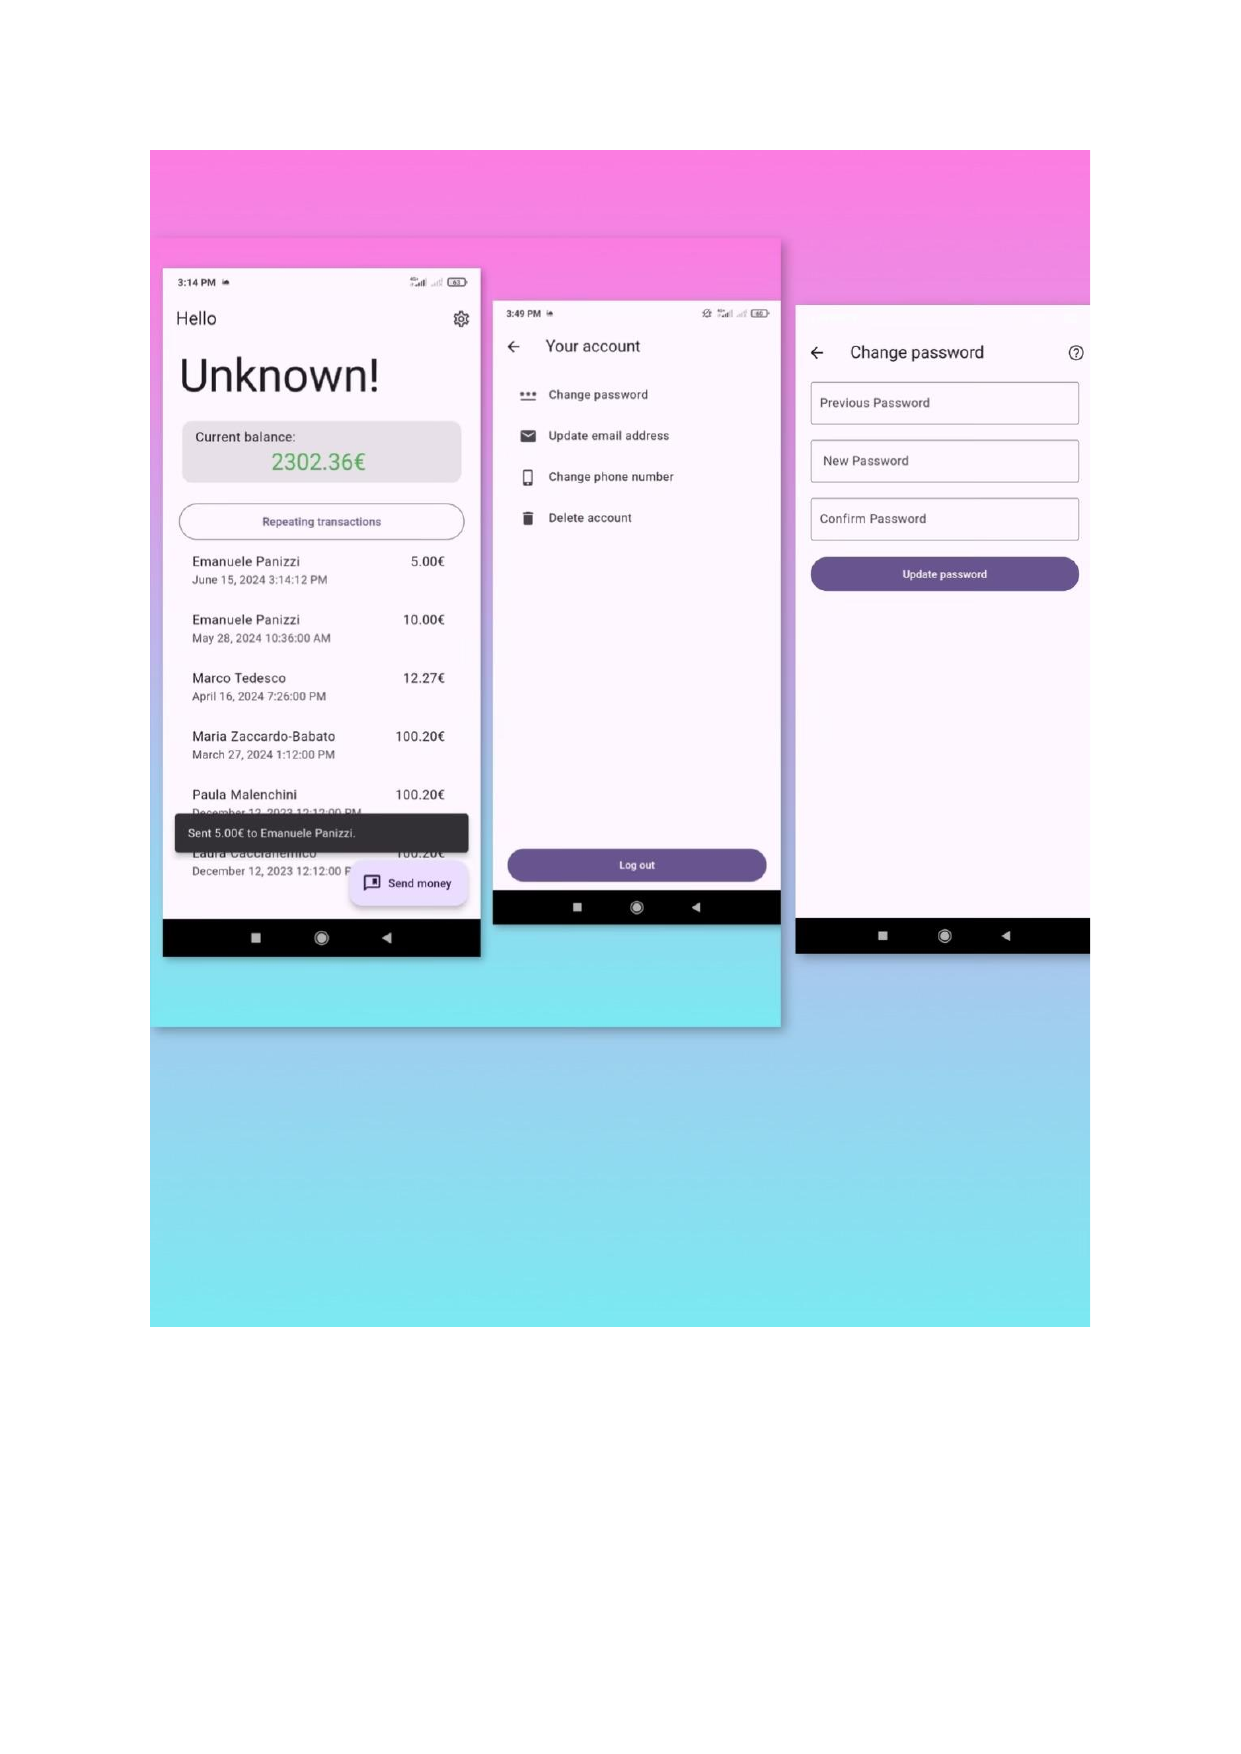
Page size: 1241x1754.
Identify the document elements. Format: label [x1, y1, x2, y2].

picture [150, 150, 1091, 1327]
